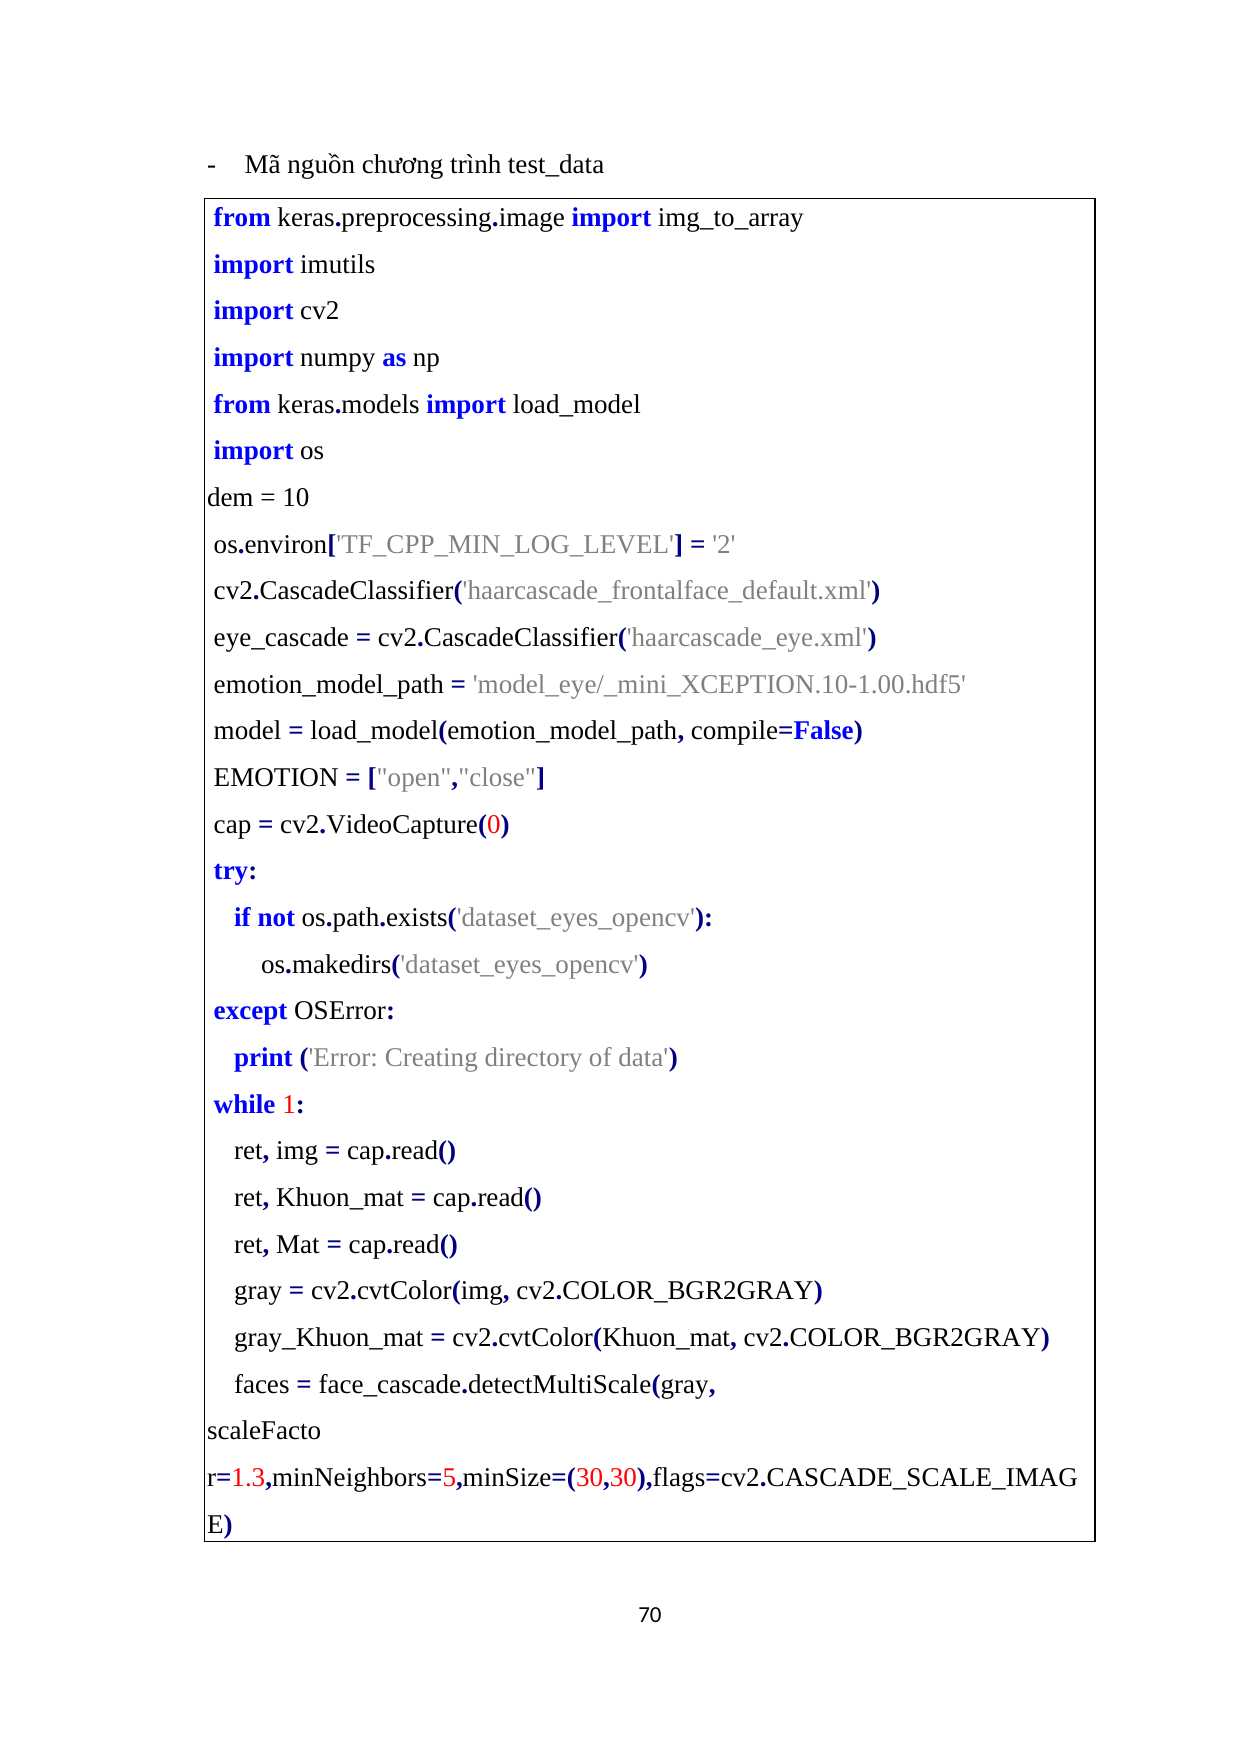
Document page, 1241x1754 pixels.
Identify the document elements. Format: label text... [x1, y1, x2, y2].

text gray_Khuon_mat = cv2.cvtColor(Khuon_mat, cv2.COLOR_BGR2GRAY) [205, 1318, 1094, 1352]
text import numpy as np [205, 338, 1094, 372]
text ret, Mat = cap.read() [205, 1224, 1094, 1259]
text while 1: [205, 1084, 1094, 1119]
text from keras.models import load_model [205, 384, 1094, 419]
text ret, img = cap.read() [205, 1131, 1094, 1166]
text EMOTION = ["open","close"] [205, 758, 1094, 792]
text except OSError: [205, 991, 1094, 1026]
text from keras.preprocessing.image import img_to_array [205, 199, 1094, 232]
list Mã nguồn chương trình test_data [207, 148, 1092, 179]
text dem = 10 [205, 478, 1094, 512]
text print ('Error: Creating directory of data') [205, 1038, 1094, 1072]
text cap = cv2.VideoCapture(0) [205, 804, 1094, 839]
text gray = cv2.cvtColor(img, cv2.COLOR_BGR2GRAY) [205, 1271, 1094, 1306]
text if not os.path.exists('dataset_eyes_opencv'): [205, 898, 1094, 932]
text eye_cascade = cv2.CascadeClassifier('haarcascade_eye.xml') [205, 618, 1094, 652]
text import os [205, 431, 1094, 466]
text faces = face_cascade.detectMultiScale(gray, scaleFactor=1.3,minNeighbors=5,minSize=(30,30),flags=cv2.CASCADE_SCALE_IMAGE) [205, 1364, 1094, 1541]
text cv2.CascadeClassifier('haarcascade_frontalface_default.xml') [205, 571, 1094, 606]
text ret, Khuon_mat = cap.read() [205, 1178, 1094, 1212]
text import imutils [205, 244, 1094, 279]
text os.makedirs('dataset_eyes_opencv') [205, 944, 1094, 979]
text model = load_model(emotion_model_path, compile=False) [205, 711, 1094, 746]
text emotion_model_path = 'model_eye/_mini_XCEPTION.10-1.00.hdf5' [205, 664, 1094, 699]
text import cv2 [205, 291, 1094, 326]
text os.environ['TF_CPP_MIN_LOG_LEVEL'] = '2' [205, 524, 1094, 559]
text try: [205, 851, 1094, 886]
